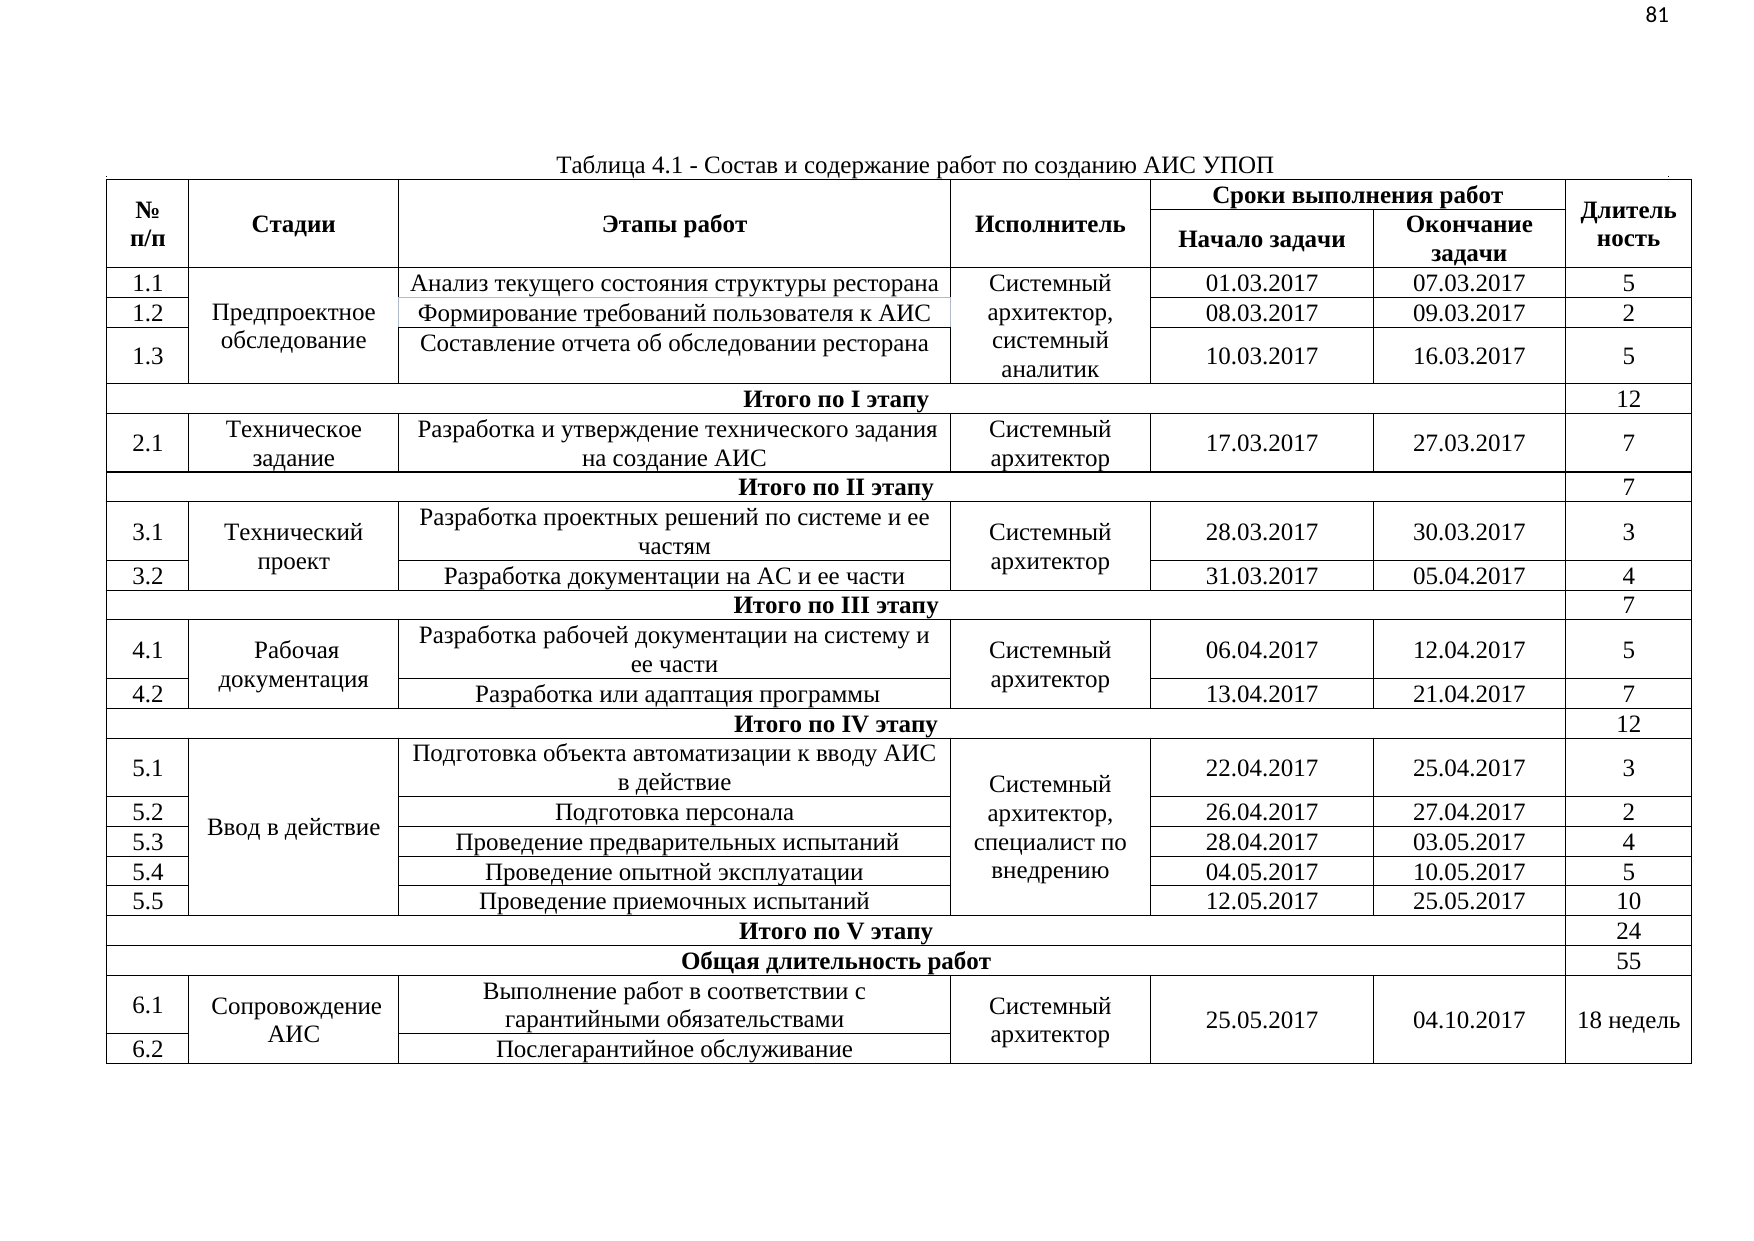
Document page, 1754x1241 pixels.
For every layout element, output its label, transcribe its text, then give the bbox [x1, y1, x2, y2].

table_cell 08.03.2017 [1151, 298, 1373, 327]
table_cell Технический проект [189, 502, 398, 589]
table_cell 2.1 [107, 414, 188, 471]
table_cell Подготовка объекта автоматизации к вводу АИС в действие [399, 739, 950, 796]
table_cell Составление отчета об обследовании ресторана [399, 328, 950, 383]
table_cell 01.03.2017 [1151, 268, 1373, 297]
table_cell Итого по IV этапу [107, 709, 1565, 737]
table_cell 10.05.2017 [1374, 857, 1565, 885]
table_header № п/п [107, 180, 188, 267]
table_cell Выполнение работ в соответствии с гарантийными обязательствами [399, 976, 950, 1033]
table_cell 5.2 [107, 797, 188, 826]
table_cell 13.04.2017 [1151, 679, 1373, 708]
table_cell 10 [1566, 886, 1691, 915]
table_cell 5 [1566, 620, 1691, 678]
table_cell 12.04.2017 [1374, 620, 1565, 678]
table_cell 18 недель [1566, 976, 1691, 1063]
table_cell Итого по V этапу [107, 916, 1565, 945]
table_cell Послегарантийное обслуживание [399, 1034, 950, 1063]
table_cell Разработка или адаптация программы [399, 679, 950, 708]
table_cell 24 [1566, 916, 1691, 945]
table_cell Формирование требований пользователя к АИС [399, 298, 950, 327]
table_cell 6.1 [107, 976, 188, 1033]
table_cell 09.03.2017 [1374, 298, 1565, 327]
table_cell 10.03.2017 [1151, 328, 1373, 383]
table_cell 17.03.2017 [1151, 414, 1373, 471]
table_cell 7 [1566, 591, 1691, 619]
table_cell 3.2 [107, 561, 188, 589]
table_cell 26.04.2017 [1151, 797, 1373, 826]
table_cell 1.2 [107, 298, 188, 327]
table_cell 5.1 [107, 739, 188, 796]
table_cell 07.03.2017 [1374, 268, 1565, 297]
table_cell 12 [1566, 384, 1691, 413]
table_cell 4 [1566, 827, 1691, 856]
table_cell Системный архитектор [951, 620, 1150, 708]
table_cell Подготовка персонала [399, 797, 950, 826]
table_cell 3.1 [107, 502, 188, 560]
table_cell 7 [1566, 473, 1691, 501]
table_cell 04.05.2017 [1151, 857, 1373, 885]
table_cell Итого по III этапу [107, 591, 1565, 619]
table_cell 03.05.2017 [1374, 827, 1565, 856]
table_cell Разработка документации на АС и ее части [399, 561, 950, 589]
table_cell 31.03.2017 [1151, 561, 1373, 589]
table_cell Предпроектное обследование [189, 268, 398, 383]
table_cell Окончание задачи [1374, 210, 1565, 267]
table_cell 5.4 [107, 857, 188, 885]
table_cell Общая длительность работ [107, 946, 1565, 975]
table_cell 4 [1566, 561, 1691, 589]
text Таблица 4.1 - Состав и содержание работ по созданию АИС УПОП [556, 150, 1668, 179]
table_cell 7 [1566, 679, 1691, 708]
table_cell Начало задачи [1151, 210, 1373, 267]
table_cell 5.3 [107, 827, 188, 856]
table_cell 22.04.2017 [1151, 739, 1373, 796]
table_header Стадии [189, 180, 398, 267]
table_cell Анализ текущего состояния структуры ресторана [399, 268, 950, 297]
table_header Длительность [1566, 180, 1691, 267]
table_cell Разработка и утверждение технического задания на создание АИС [399, 414, 950, 471]
table_cell 25.05.2017 [1151, 976, 1373, 1063]
table_cell Системный архитектор, системный аналитик [951, 268, 1150, 383]
table_cell 6.2 [107, 1034, 188, 1063]
table_cell 3 [1566, 739, 1691, 796]
table_cell Разработка рабочей документации на систему и ее части [399, 620, 950, 678]
table_cell 12.05.2017 [1151, 886, 1373, 915]
table_cell 30.03.2017 [1374, 502, 1565, 560]
table_cell Итого по I этапу [107, 384, 1565, 413]
table_header Этапы работ [399, 180, 950, 267]
table_cell Проведение опытной эксплуатации [399, 857, 950, 885]
table_cell 28.04.2017 [1151, 827, 1373, 856]
table_cell 2 [1566, 797, 1691, 826]
table_cell 7 [1566, 414, 1691, 471]
table_header Исполнитель [951, 180, 1150, 267]
table_cell 2 [1566, 298, 1691, 327]
table_cell 4.1 [107, 620, 188, 678]
table_cell 21.04.2017 [1374, 679, 1565, 708]
table_cell 4.2 [107, 679, 188, 708]
table_cell Проведение предварительных испытаний [399, 827, 950, 856]
table_cell 28.03.2017 [1151, 502, 1373, 560]
table_cell 27.03.2017 [1374, 414, 1565, 471]
table_cell 3 [1566, 502, 1691, 560]
table_cell 5 [1566, 328, 1691, 383]
table_cell 06.04.2017 [1151, 620, 1373, 678]
table_cell 16.03.2017 [1374, 328, 1565, 383]
table_cell 25.05.2017 [1374, 886, 1565, 915]
table_cell 1.3 [107, 328, 188, 383]
table_cell Системный архитектор [951, 976, 1150, 1063]
table_cell 55 [1566, 946, 1691, 975]
table_cell Разработка проектных решений по системе и ее частям [399, 502, 950, 560]
table_cell 1.1 [107, 268, 188, 297]
table_cell Техническое задание [189, 414, 398, 471]
table_cell Итого по II этапу [107, 473, 1565, 501]
table_header Сроки выполнения работ [1151, 180, 1565, 208]
table_cell Системный архитектор [951, 414, 1150, 471]
table_cell Ввод в действие [189, 739, 398, 915]
table_cell Проведение приемочных испытаний [399, 886, 950, 915]
table_cell Сопровождение АИС [189, 976, 398, 1063]
table_cell 04.10.2017 [1374, 976, 1565, 1063]
table_cell 25.04.2017 [1374, 739, 1565, 796]
table_cell Системный архитектор, специалист по внедрению [951, 739, 1150, 915]
table_cell 5.5 [107, 886, 188, 915]
table_cell 12 [1566, 709, 1691, 737]
table_cell Системный архитектор [951, 502, 1150, 589]
table_cell 27.04.2017 [1374, 797, 1565, 826]
table_cell 5 [1566, 268, 1691, 297]
table_cell 5 [1566, 857, 1691, 885]
table_cell Рабочая документация [189, 620, 398, 708]
table_cell 05.04.2017 [1374, 561, 1565, 589]
